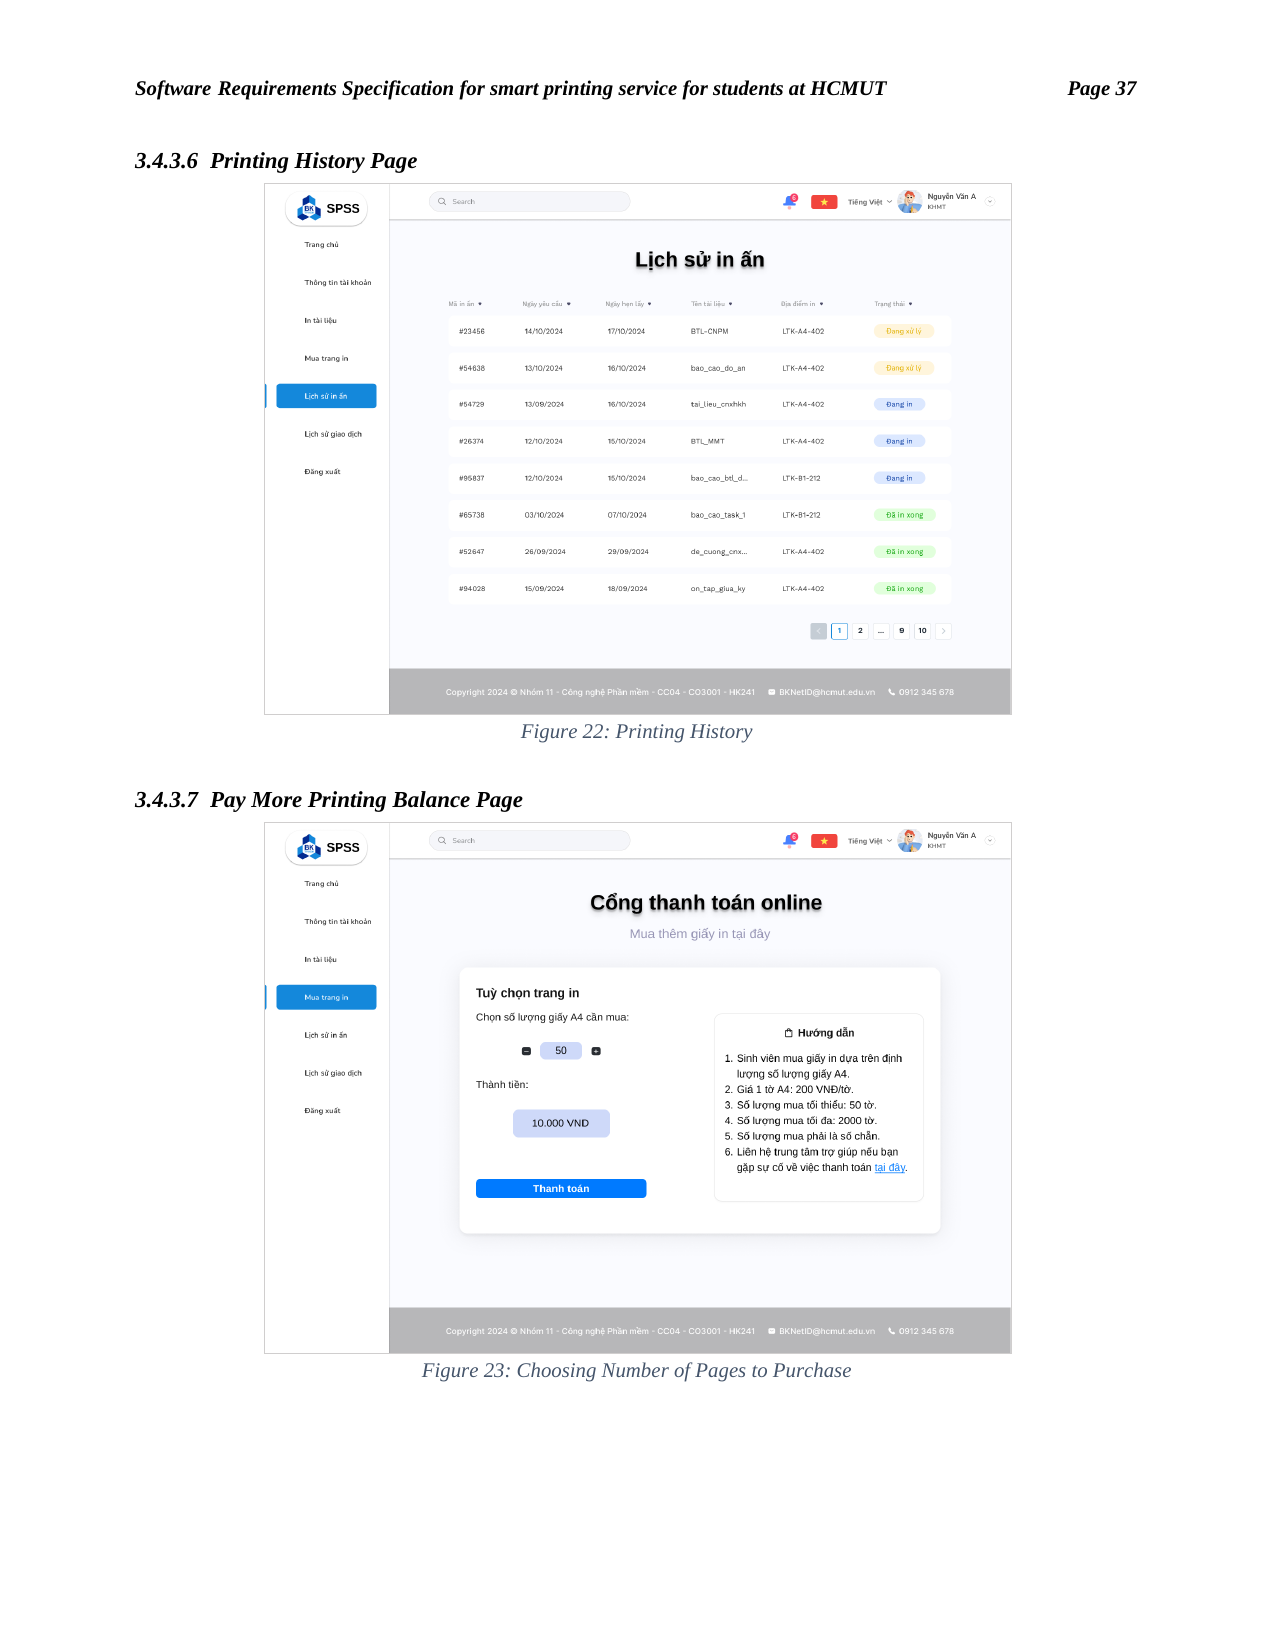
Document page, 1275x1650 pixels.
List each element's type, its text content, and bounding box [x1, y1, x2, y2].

picture [265, 823, 1011, 1353]
picture [265, 184, 1011, 714]
subtitle Printing History Page [135, 150, 1140, 173]
text Figure 22: Printing History [135, 719, 1140, 743]
text Figure 23: Choosing Number of Pages to Purchase [135, 1358, 1140, 1382]
subtitle Pay More Printing Balance Page [135, 789, 1140, 812]
